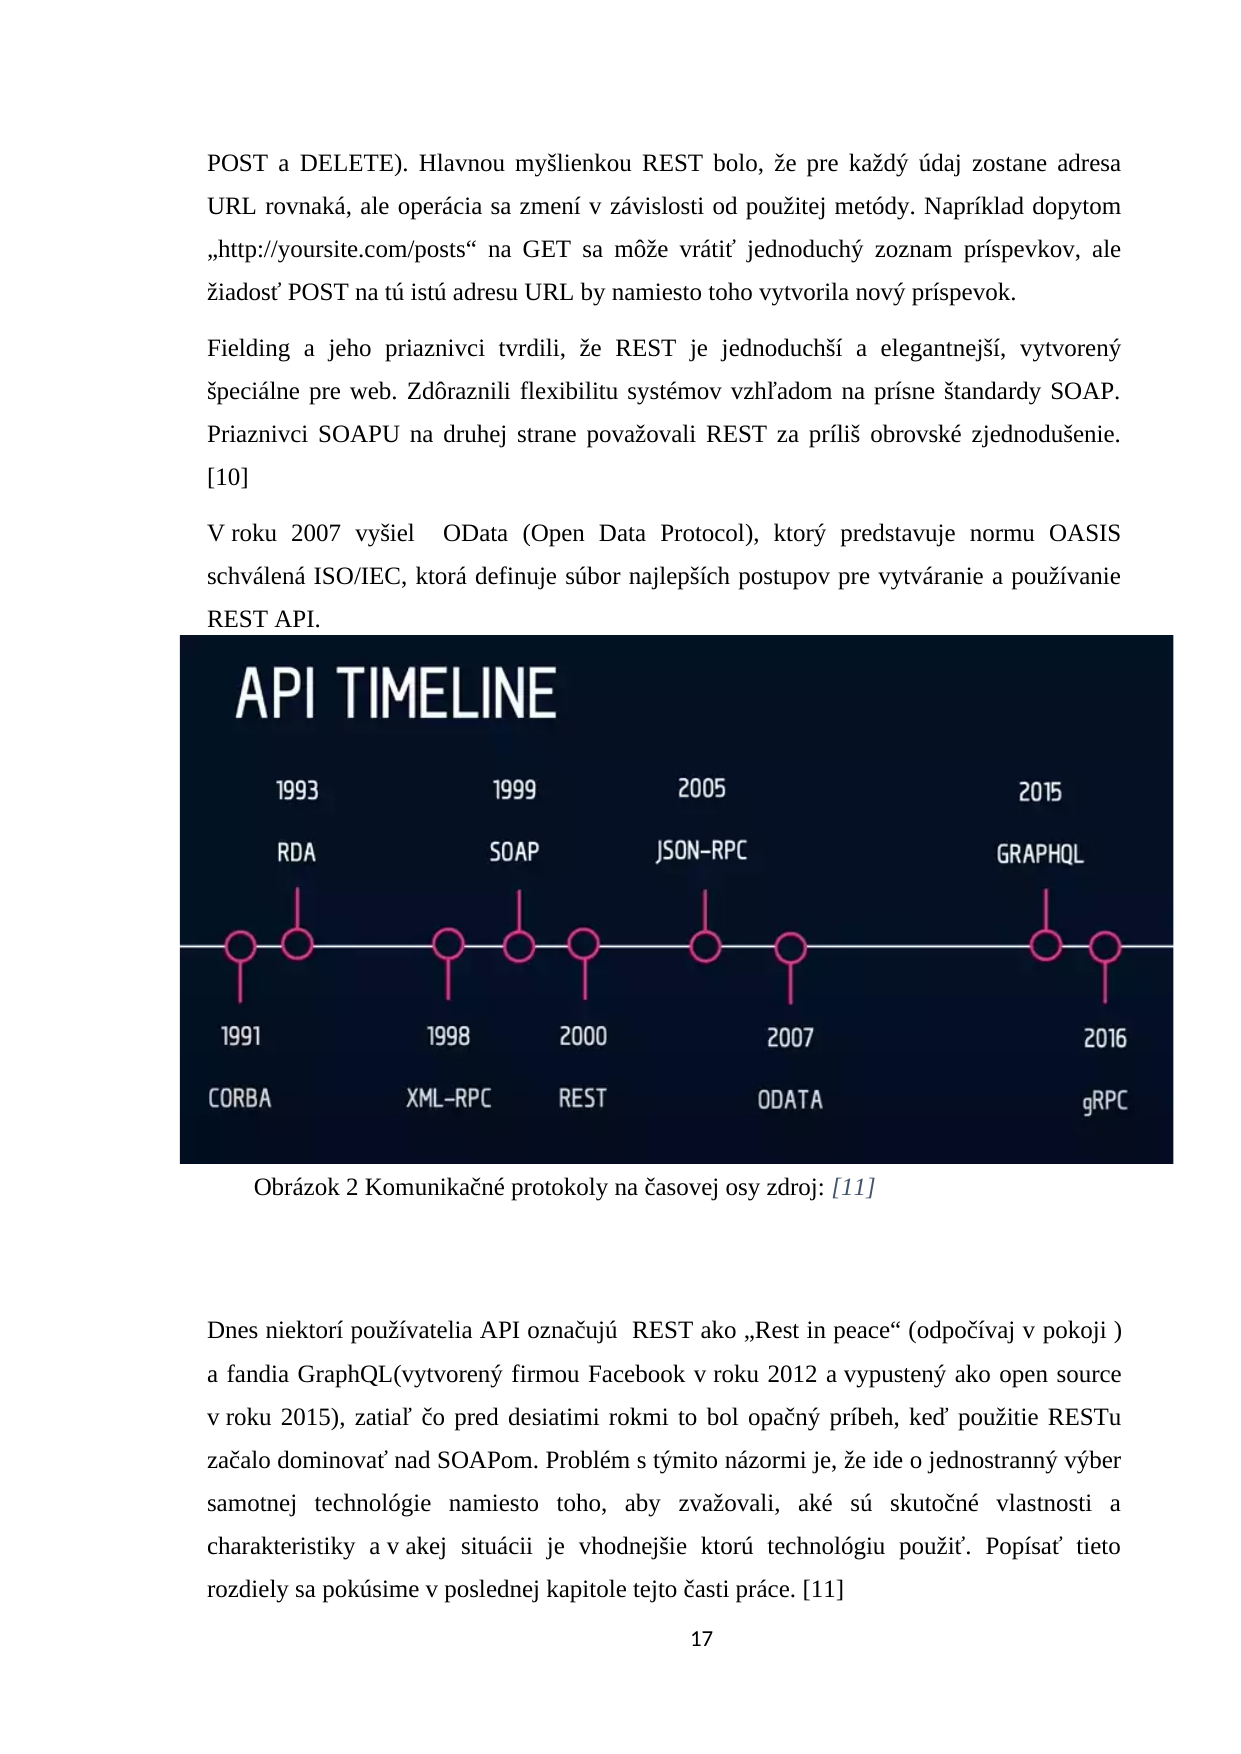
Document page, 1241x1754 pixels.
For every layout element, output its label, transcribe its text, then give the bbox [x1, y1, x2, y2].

text Dnes niektorí používatelia API označujú REST ako „Rest in peace“ (odpočívaj v pokoji ) a fandia GraphQL(vytvorený firmou Facebook v roku 2012 a vypustený ako open source v roku 2015), zatiaľ čo pred desiatimi rokmi to bol opačný príbeh, keď použitie RESTu začalo dominovať nad SOAPom. Problém s týmito názormi je, že ide o jednostranný výber samotnej technológie namiesto toho, aby zvažovali, aké sú skutočné vlastnosti a charakteristiky a v akej situácii je vhodnejšie ktorú technológiu použiť. Popísať tieto rozdiely sa pokúsime v poslednej kapitole tejto časti práce. [207, 1316, 1122, 1603]
picture [179, 635, 1174, 1164]
text V roku 2007 vyšiel OData (Open Data Protocol), ktorý predstavuje normu OASIS schválená ISO/IEC, ktorá definuje súbor najlepších postupov pre vytváranie a používanie REST API. [207, 518, 1122, 633]
text Fielding a jeho priaznivci tvrdili, že REST je jednoduchší a elegantnejší, vytvorený špeciálne pre web. Zdôraznili flexibilitu systémov vzhľadom na prísne štandardy SOAP. Priaznivci SOAPU na druhej strane považovali REST za príliš obrovské zjednodušenie. [207, 333, 1122, 491]
